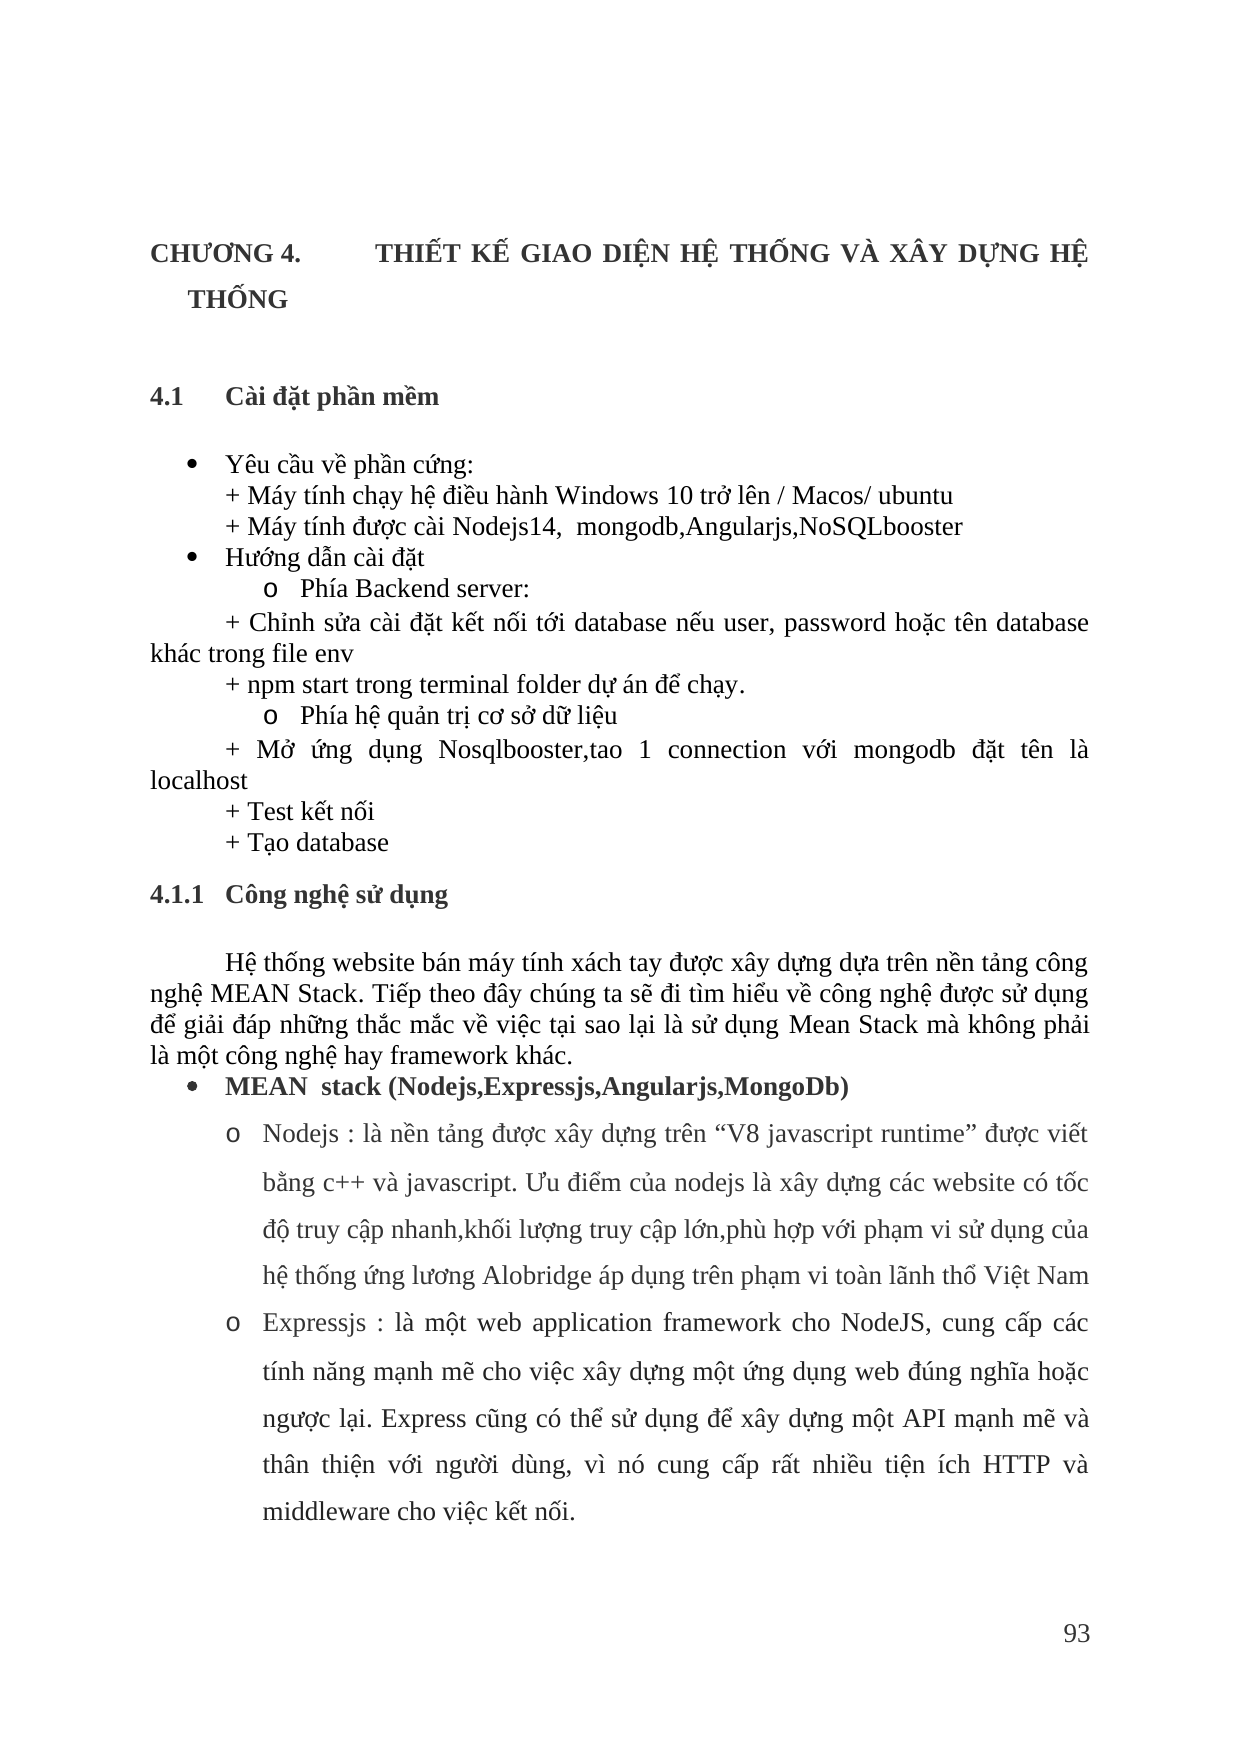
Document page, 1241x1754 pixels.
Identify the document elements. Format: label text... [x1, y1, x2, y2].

text + Máy tính chạy hệ điều hành Windows 10 trở lên / Macos/ ubuntu [150, 479, 1090, 510]
list MEAN stack (Nodejs,Expressjs,Angularjs,MongoDb) [187, 1070, 1090, 1102]
text + Test kết nối [150, 795, 1090, 826]
list Hướng dẫn cài đặt [187, 541, 1090, 572]
text + Chỉnh sửa cài đặt kết nối tới database nếu user, password hoặc tên database khác trong file env [150, 606, 1090, 668]
list Nodejs : là nền tảng được xây dựng trên “V8 javascript runtime” được viết bằng c++ và javascript. Ưu điểm của nodejs là xây dựng các website có tốc độ truy cập nhanh,khối lượng truy cập lớn,phù hợp với phạm vi sử dụng của hệ thống ứng lương Alobridge áp dụng trên phạm vi toàn lãnh thổ Việt Nam [225, 1117, 1090, 1291]
subtitle THIẾT KẾ GIAO DIỆN HỆ THỐNG VÀ XÂY DỰNG HỆ THỐNG [150, 237, 1090, 315]
text + Tạo database [150, 826, 1090, 857]
subtitle Cài đặt phần mềm [150, 380, 1090, 411]
text Hệ thống website bán máy tính xách tay được xây dựng dựa trên nền tảng công nghệ MEAN Stack. Tiếp theo đây chúng ta sẽ đi tìm hiểu về công nghệ được sử dụng để giải đáp những thắc mắc về việc tại sao lại là sử dụng Mean Stack mà không phải là một công nghệ hay framework khác. [150, 946, 1090, 1070]
list Phía Backend server: [262, 572, 1090, 606]
list Phía hệ quản trị cơ sở dữ liệu [262, 699, 1090, 733]
subtitle Công nghệ sử dụng [150, 878, 1090, 909]
list Expressjs : là một web application framework cho NodeJS, cung cấp các tính năng mạnh mẽ cho việc xây dựng một ứng dụng web đúng nghĩa hoặc ngược lại. Express cũng có thể sử dụng để xây dựng một API mạnh mẽ và thân thiện với người dùng, vì nó cung cấp rất nhiều tiện ích HTTP và middleware cho việc kết nối. [225, 1306, 1090, 1526]
list Yêu cầu về phần cứng: [187, 448, 1090, 479]
text + Máy tính được cài Nodejs14, mongodb,Angularjs,NoSQLbooster [150, 510, 1090, 541]
text + Mở ứng dụng Nosqlbooster,tao 1 connection với mongodb đặt tên là localhost [150, 733, 1090, 795]
text + npm start trong terminal folder dự án để chạy. [150, 668, 1090, 699]
